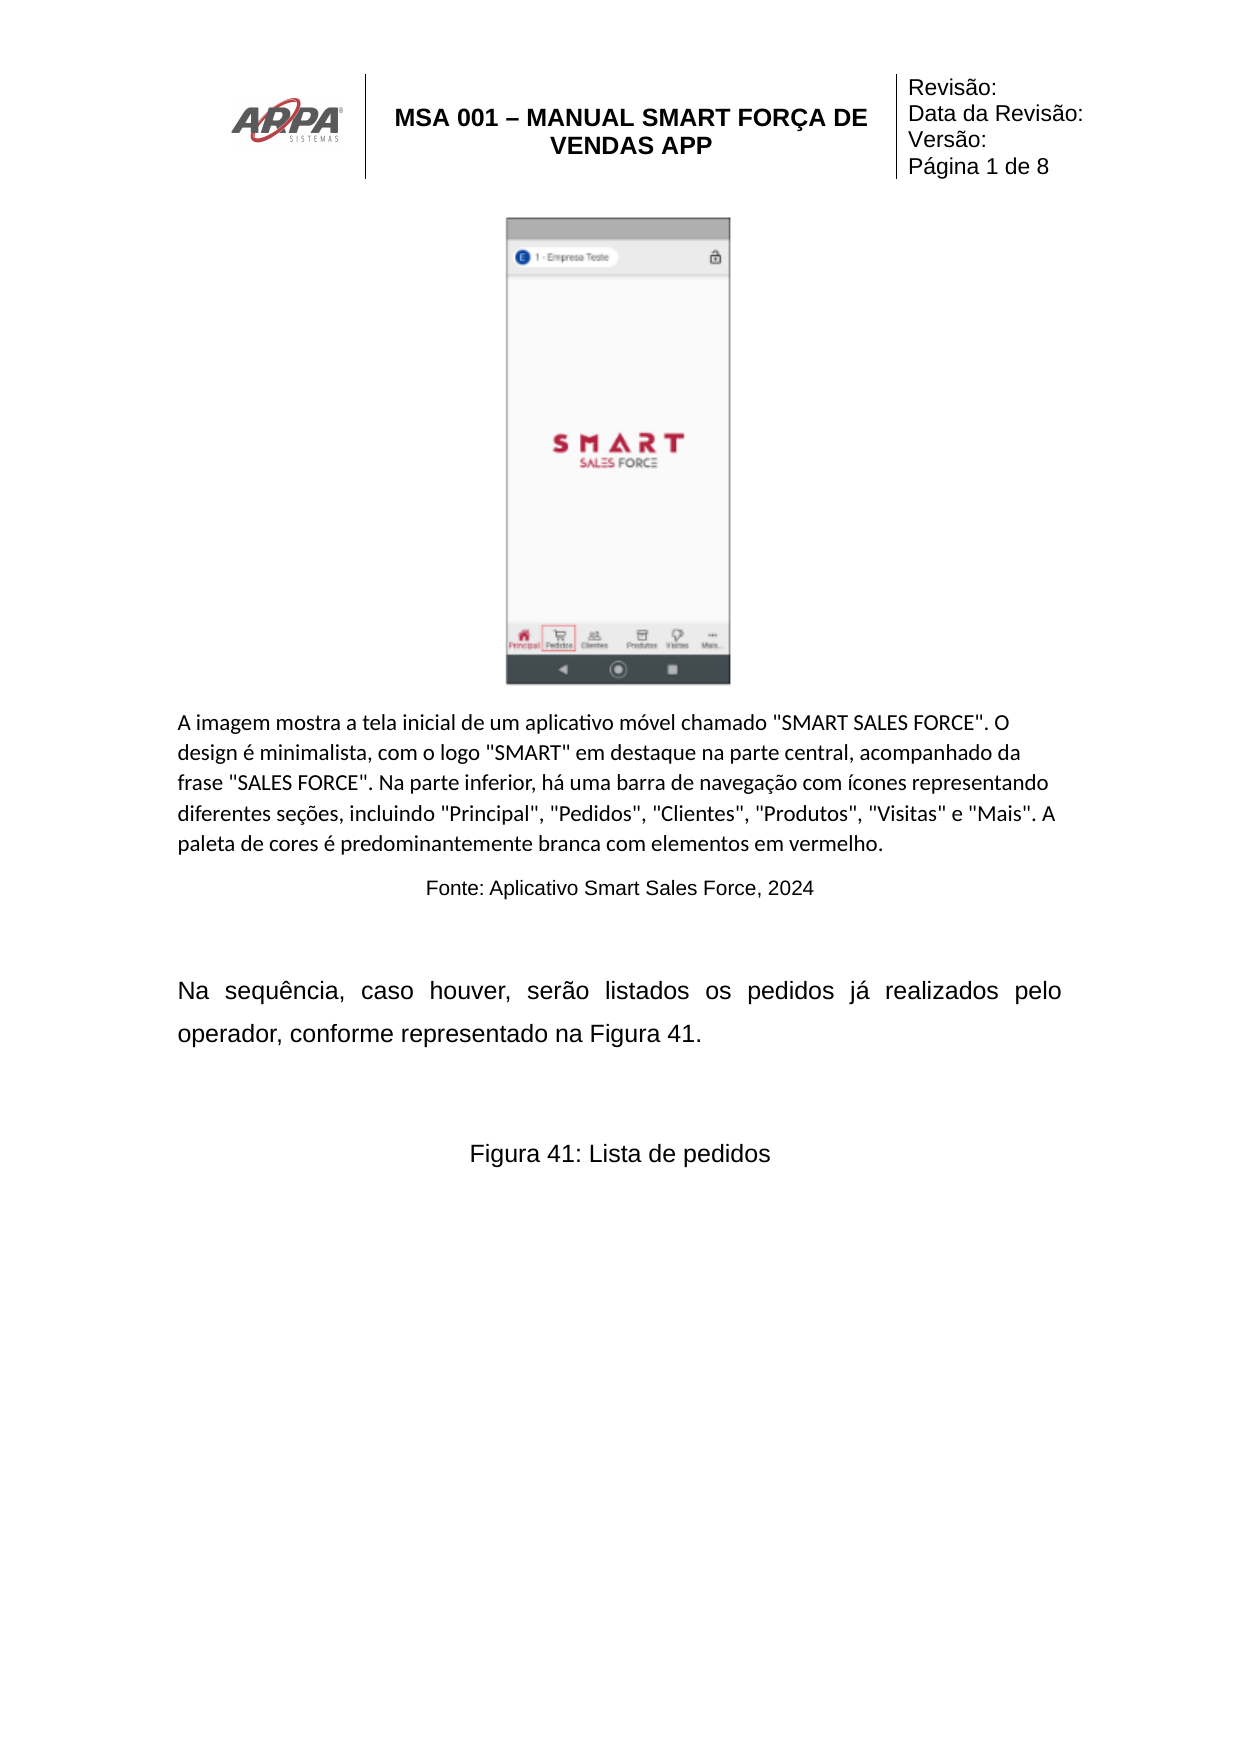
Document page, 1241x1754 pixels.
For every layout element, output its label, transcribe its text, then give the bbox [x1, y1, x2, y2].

text Na sequência, caso houver, serão listados os pedidos já realizados pelo operador, conforme representado na Figura 41. [177, 976, 1063, 1048]
picture [231, 98, 343, 147]
text A imagem mostra a tela inicial de um aplicativo móvel chamado "SMART SALES FORCE". O design é minimalista, com o logo "SMART" em destaque na parte central, acompanhado da frase "SALES FORCE". Na parte inferior, há uma barra de navegação com ícones representando diferentes seções, incluindo "Principal", "Pedidos", "Clientes", "Produtos", "Visitas" e "Mais". A paleta de cores é predominantemente branca com elementos em vermelho. [177, 708, 1063, 857]
text Fonte: Aplicativo Smart Sales Force, 2024 [177, 876, 1063, 900]
text Figura 41: Lista de pedidos [177, 1139, 1063, 1168]
picture [497, 207, 743, 692]
